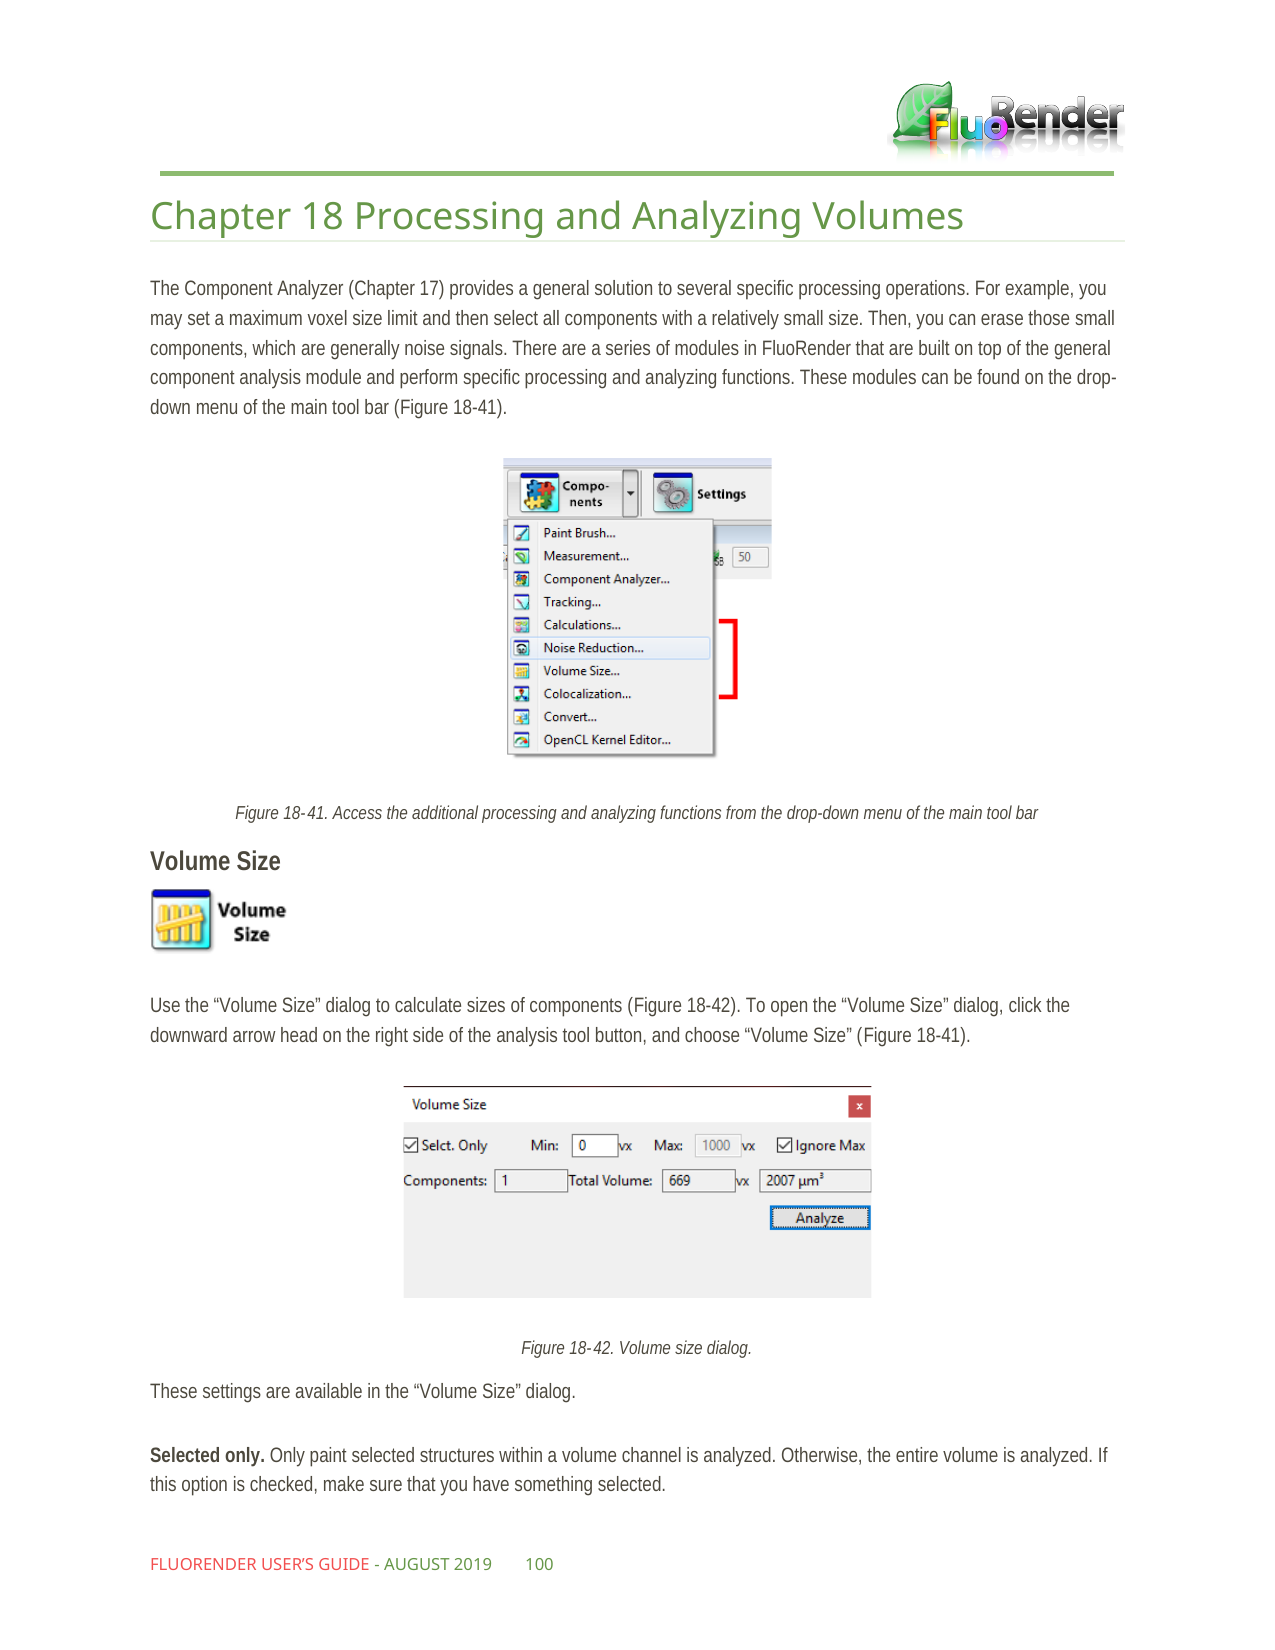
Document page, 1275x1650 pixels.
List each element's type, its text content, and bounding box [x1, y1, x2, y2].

text Selected only. Only paint selected structures within a volume channel is analyzed. Otherwise, the entire volume is analyzed. If this option is checked, make sure that you have something selected. [150, 1442, 1125, 1496]
picture [503, 458, 772, 763]
picture [887, 75, 1125, 165]
picture [150, 888, 291, 954]
subtitle Volume Size [150, 844, 1125, 876]
picture [403, 1086, 872, 1298]
text These settings are available in the “Volume Size” dialog. [150, 1379, 1125, 1403]
subtitle Processing and Analyzing Volumes [150, 189, 1125, 240]
